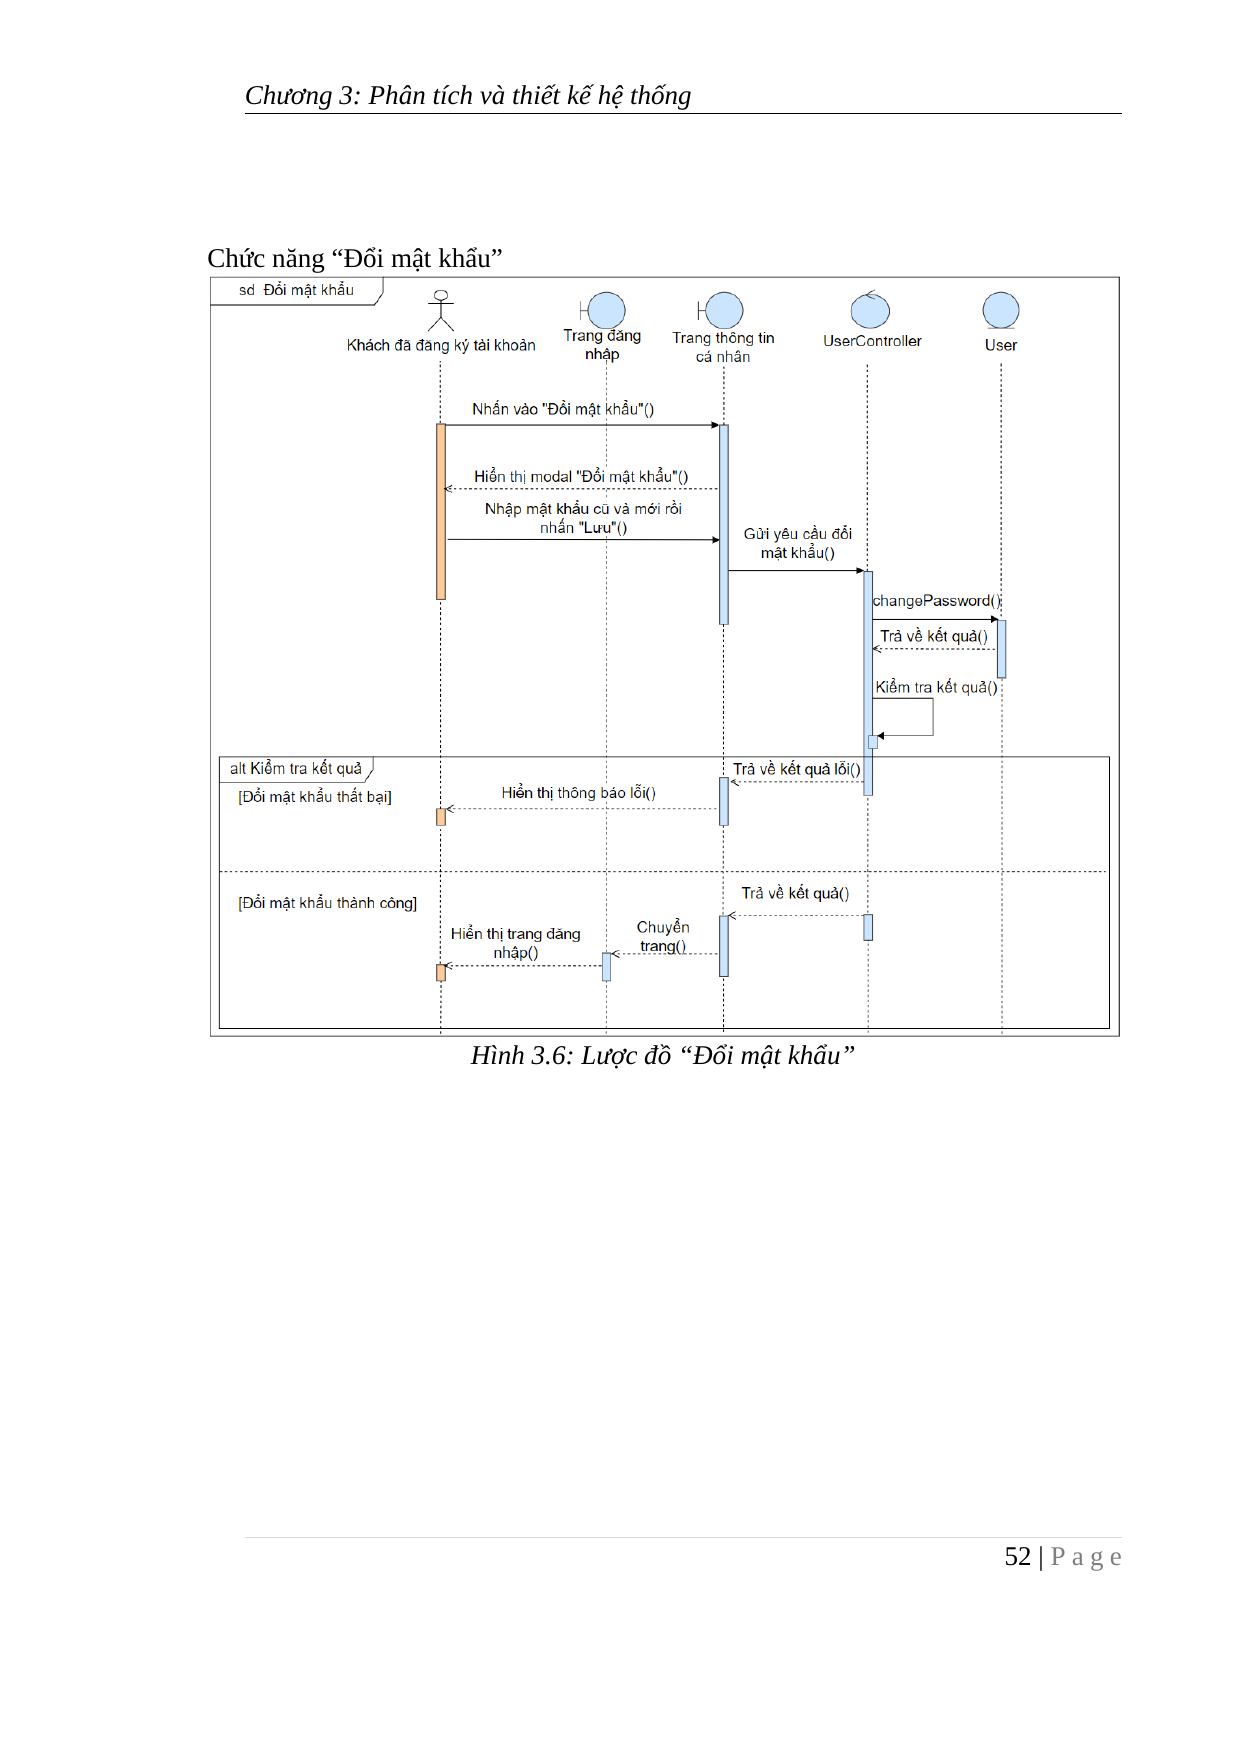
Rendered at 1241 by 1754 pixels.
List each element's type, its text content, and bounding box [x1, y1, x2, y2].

text Chức năng “Đổi mật khẩu” [207, 242, 1122, 273]
text Hình 3.6: Lược đồ “Đổi mật khẩu” [207, 1040, 1122, 1071]
picture [207, 273, 1123, 1040]
